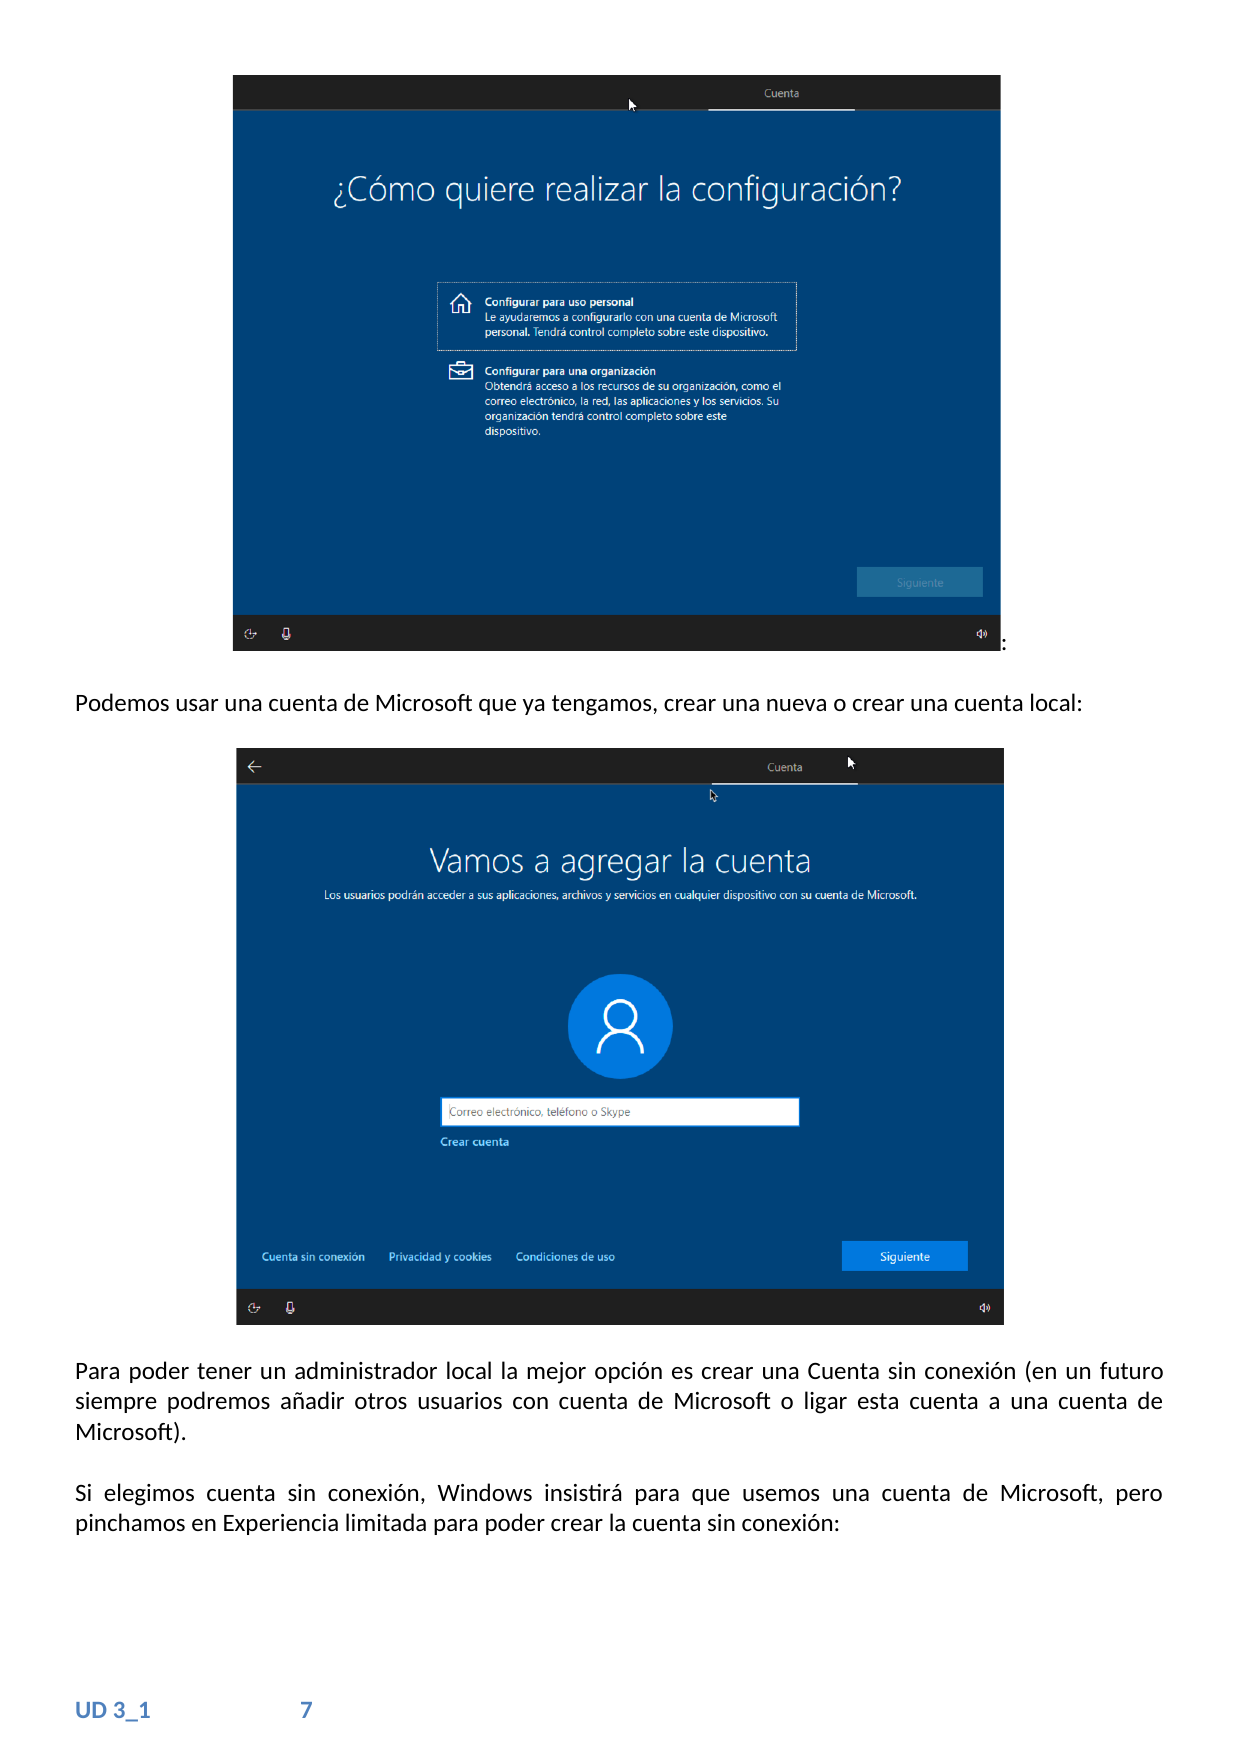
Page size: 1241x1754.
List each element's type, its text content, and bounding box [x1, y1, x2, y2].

picture [236, 748, 1004, 1325]
text Para poder tener un administrador local la mejor opción es crear una Cuenta sin conexión (en un futuro siempre podremos añadir otros usuarios con cuenta de Microsoft o ligar esta cuenta a una cuenta de Microsoft). [75, 1355, 1165, 1447]
text Podemos usar una cuenta de Microsoft que ya tengamos, crear una nueva o crear una cuenta local: [75, 688, 1165, 718]
text Si elegimos cuenta sin conexión, Windows insistirá para que usemos una cuenta de Microsoft, pero pinchamos en Experiencia limitada para poder crear la cuenta sin conexión: [75, 1477, 1165, 1538]
picture [232, 75, 1001, 651]
